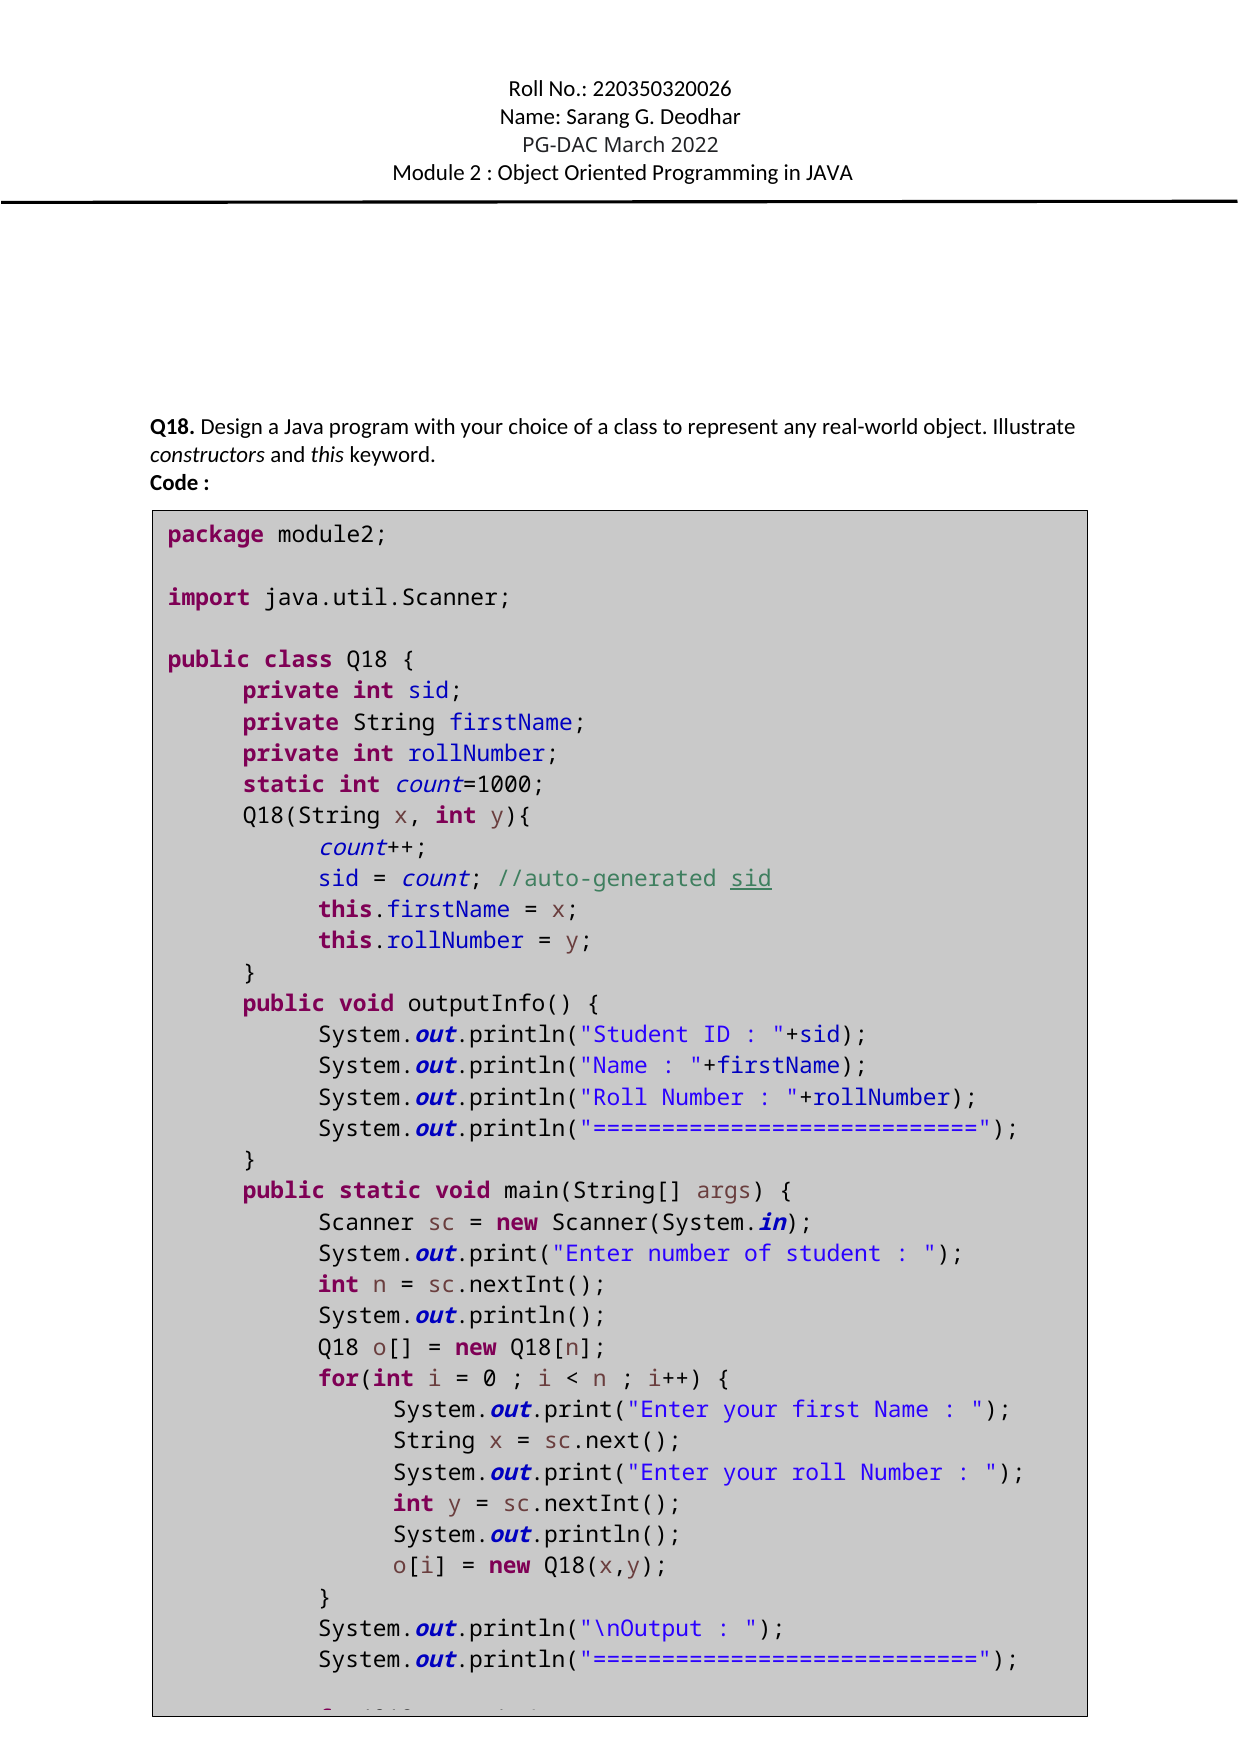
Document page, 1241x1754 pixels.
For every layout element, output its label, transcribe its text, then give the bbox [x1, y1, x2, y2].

text Q18. Design a Java program with your choice of a class to represent any real-world object. Illustrate constructors and this keyword. [150, 412, 1090, 468]
text Code : [150, 468, 1090, 496]
